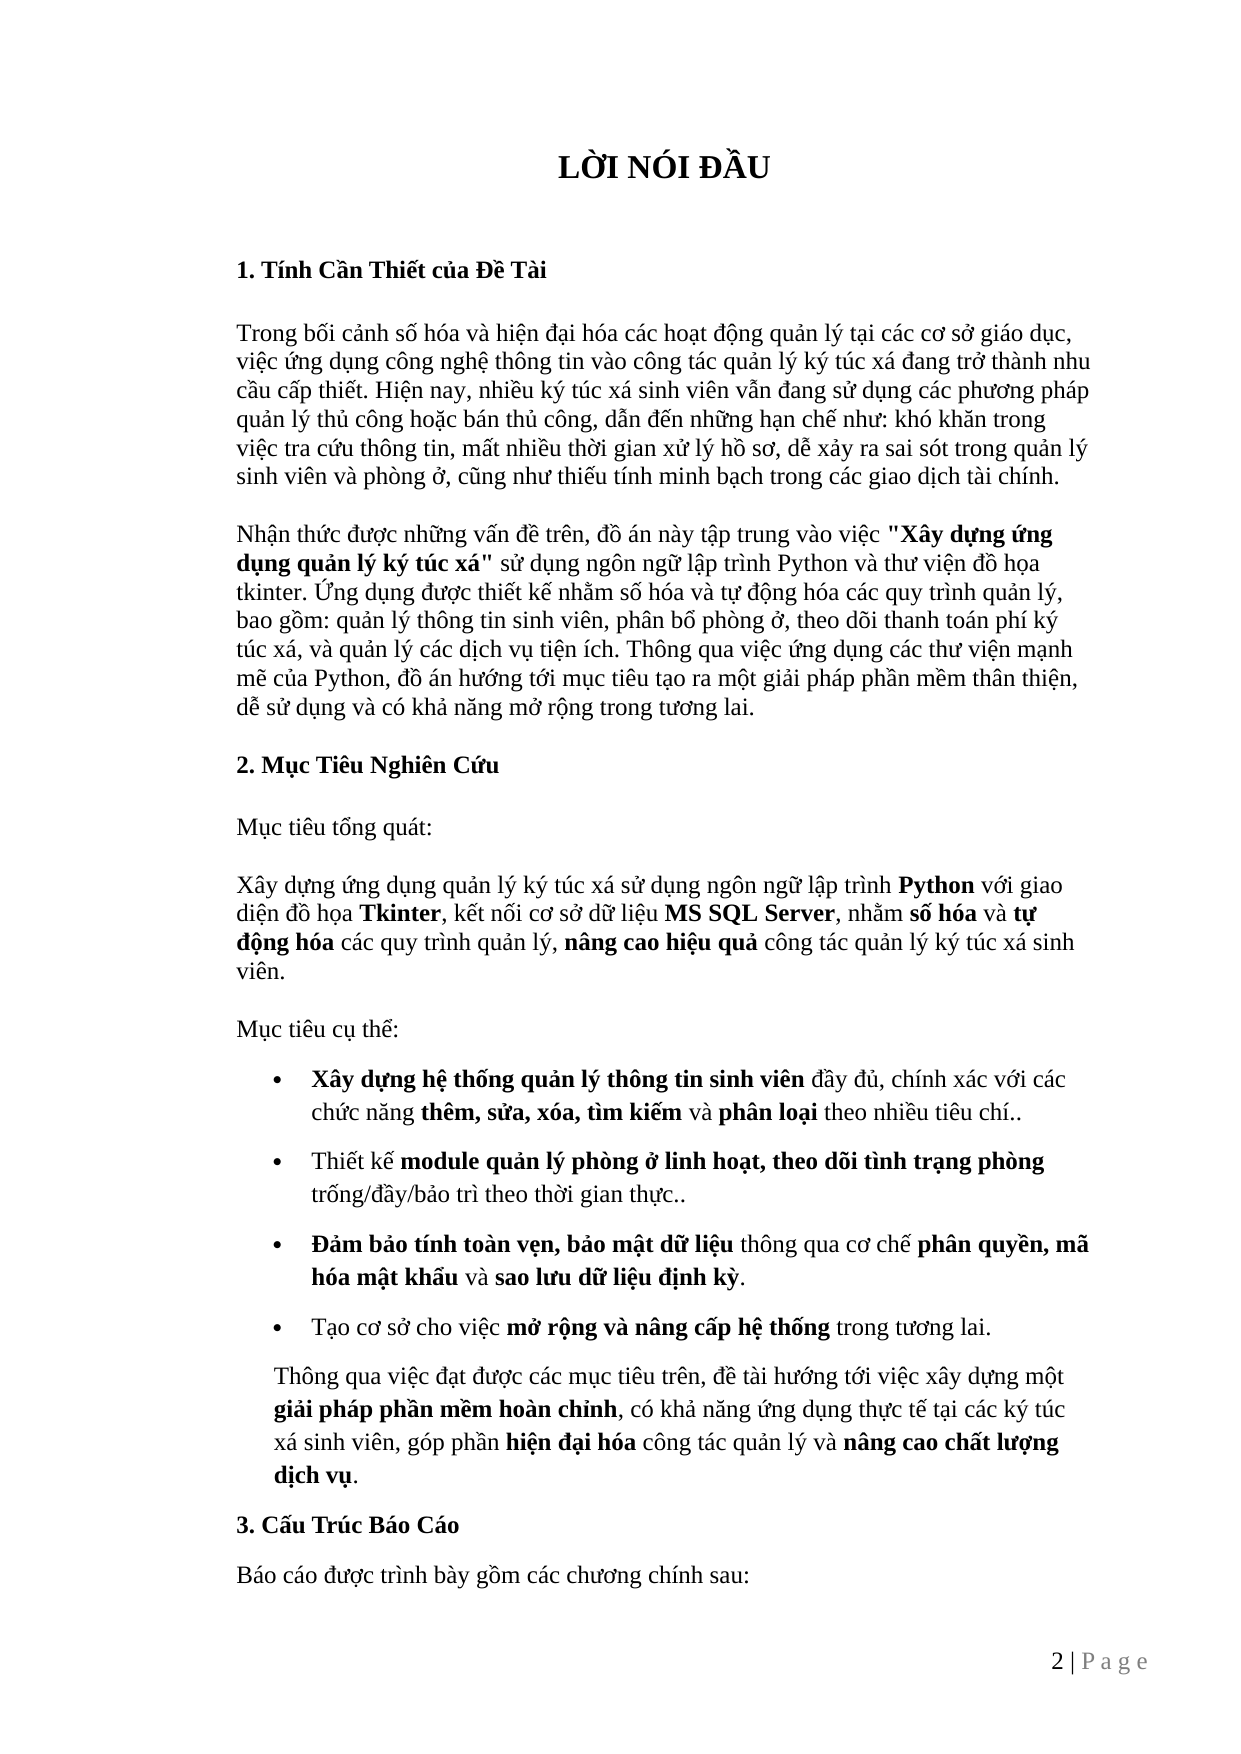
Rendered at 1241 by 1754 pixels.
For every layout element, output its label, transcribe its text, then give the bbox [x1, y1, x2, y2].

text Xây dựng ứng dụng quản lý ký túc xá sử dụng ngôn ngữ lập trình Python với giao diện đồ họa Tkinter, kết nối cơ sở dữ liệu MS SQL Server, nhằm số hóa và tự động hóa các quy trình quản lý, nâng cao hiệu quả công tác quản lý ký túc xá sinh viên. [236, 870, 1092, 985]
text 3. Cấu Trúc Báo Cáo [236, 1510, 1092, 1539]
text Mục tiêu cụ thể: [236, 1014, 1092, 1043]
list Xây dựng hệ thống quản lý thông tin sinh viên đầy đủ, chính xác với các chức năng thêm, sửa, xóa, tìm kiếm và phân loại theo nhiều tiêu chí.. [274, 1064, 1092, 1125]
list Thiết kế module quản lý phòng ở linh hoạt, theo dõi tình trạng phòng trống/đầy/bảo trì theo thời gian thực.. [274, 1146, 1092, 1208]
list Mục Tiêu Nghiên Cứu [236, 750, 1092, 778]
list Tạo cơ sở cho việc mở rộng và nâng cấp hệ thống trong tương lai. [274, 1312, 1092, 1341]
text Báo cáo được trình bày gồm các chương chính sau: [236, 1560, 1092, 1589]
text Mục tiêu tổng quát: [236, 812, 1092, 841]
text Nhận thức được những vấn đề trên, đồ án này tập trung vào việc "Xây dựng ứng dụng quản lý ký túc xá" sử dụng ngôn ngữ lập trình Python và thư viện đồ họa tkinter. Ứng dụng được thiết kế nhằm số hóa và tự động hóa các quy trình quản lý, bao gồm: quản lý thông tin sinh viên, phân bổ phòng ở, theo dõi thanh toán phí ký túc xá, và quản lý các dịch vụ tiện ích. Thông qua việc ứng dụng các thư viện mạnh mẽ của Python, đồ án hướng tới mục tiêu tạo ra một giải pháp phần mềm thân thiện, dễ sử dụng và có khả năng mở rộng trong tương lai. [236, 519, 1092, 721]
list Thông qua việc đạt được các mục tiêu trên, đề tài hướng tới việc xây dựng một giải pháp phần mềm hoàn chỉnh, có khả năng ứng dụng thực tế tại các ký túc xá sinh viên, góp phần hiện đại hóa công tác quản lý và nâng cao chất lượng dịch vụ. [274, 1361, 1092, 1489]
text Trong bối cảnh số hóa và hiện đại hóa các hoạt động quản lý tại các cơ sở giáo dục, việc ứng dụng công nghệ thông tin vào công tác quản lý ký túc xá đang trở thành nhu cầu cấp thiết. Hiện nay, nhiều ký túc xá sinh viên vẫn đang sử dụng các phương pháp quản lý thủ công hoặc bán thủ công, dẫn đến những hạn chế như: khó khăn trong việc tra cứu thông tin, mất nhiều thời gian xử lý hồ sơ, dễ xảy ra sai sót trong quản lý sinh viên và phòng ở, cũng như thiếu tính minh bạch trong các giao dịch tài chính. [236, 318, 1092, 490]
list Đảm bảo tính toàn vẹn, bảo mật dữ liệu thông qua cơ chế phân quyền, mã hóa mật khẩu và sao lưu dữ liệu định kỳ. [274, 1229, 1092, 1291]
text LỜI NÓI ĐẦU [236, 148, 1092, 186]
text 1. Tính Cần Thiết của Đề Tài [236, 255, 1092, 284]
